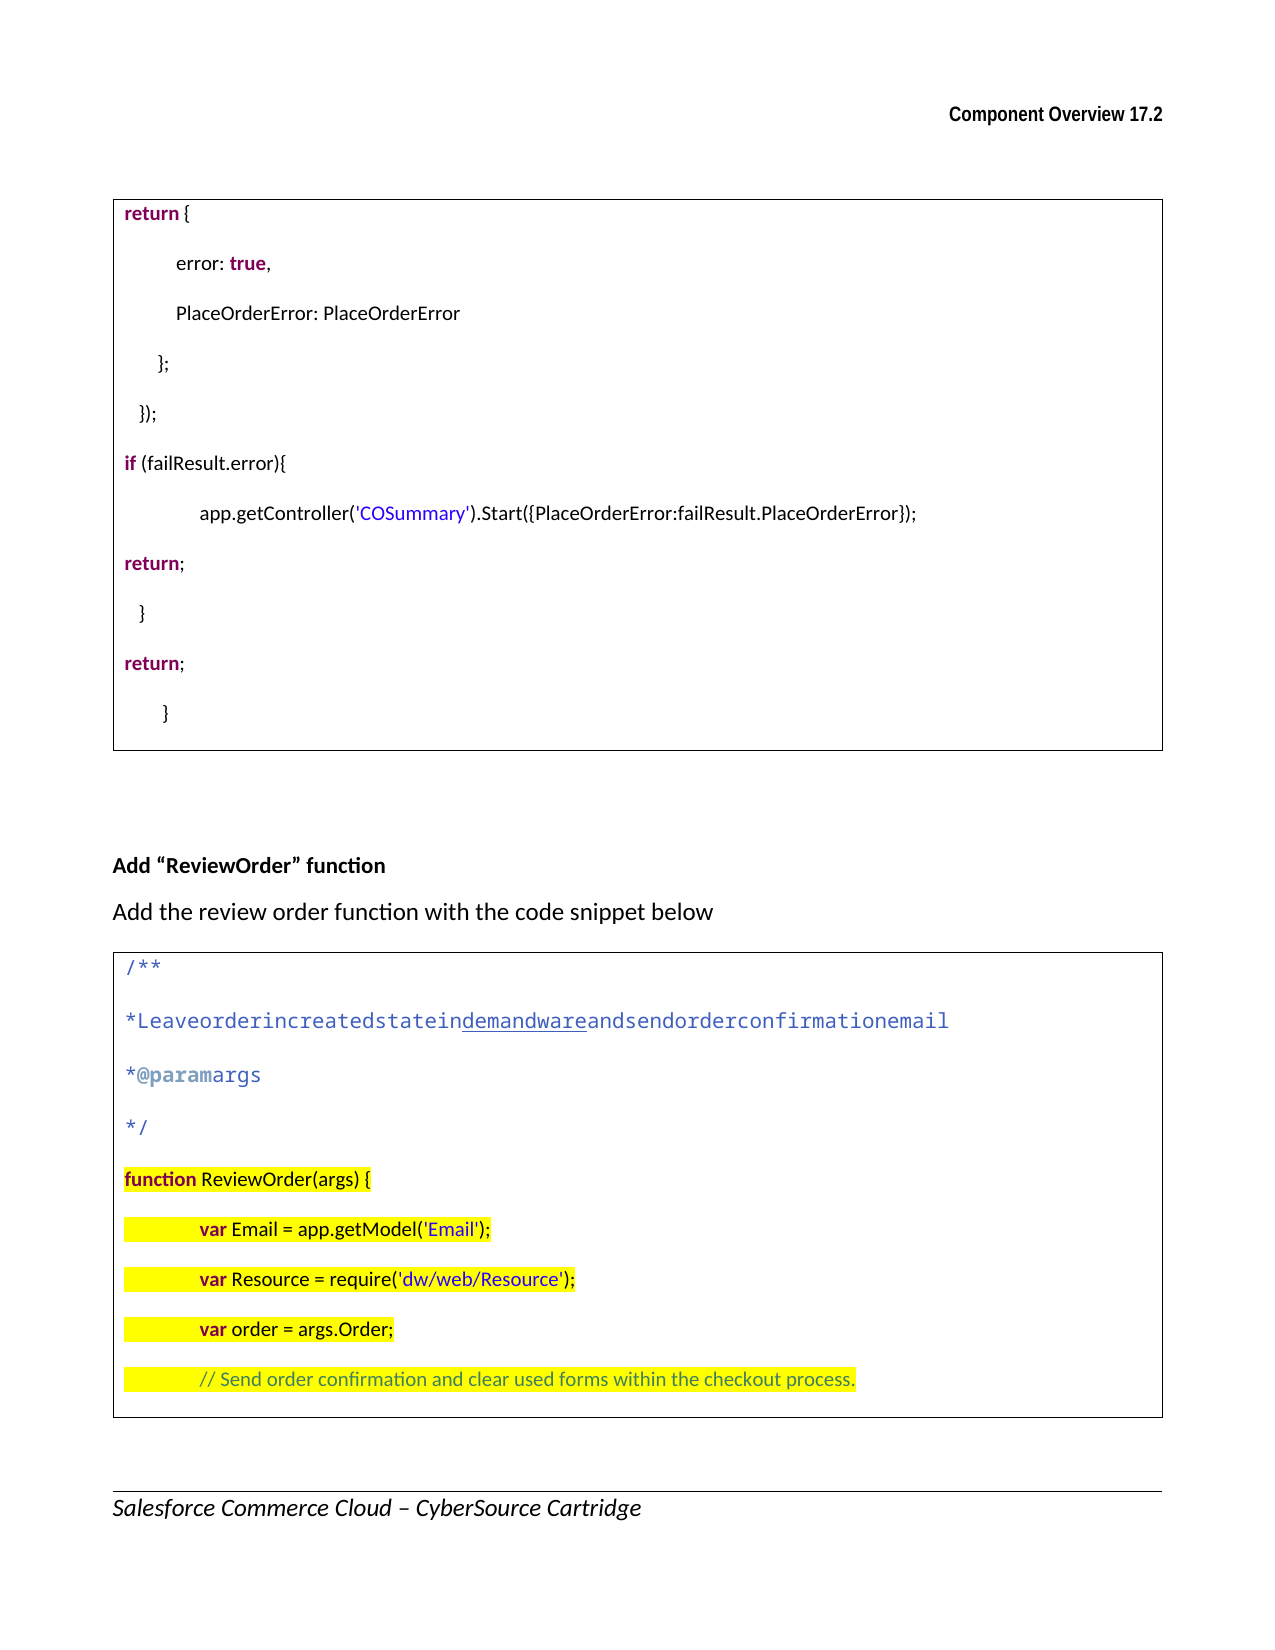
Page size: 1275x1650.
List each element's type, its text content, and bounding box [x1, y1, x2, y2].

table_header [114, 953, 1162, 1417]
text Add the review order function with the code snippet below [112, 896, 1162, 927]
subtitle Add “ReviewOrder” function [112, 851, 1162, 879]
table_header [114, 200, 1162, 750]
